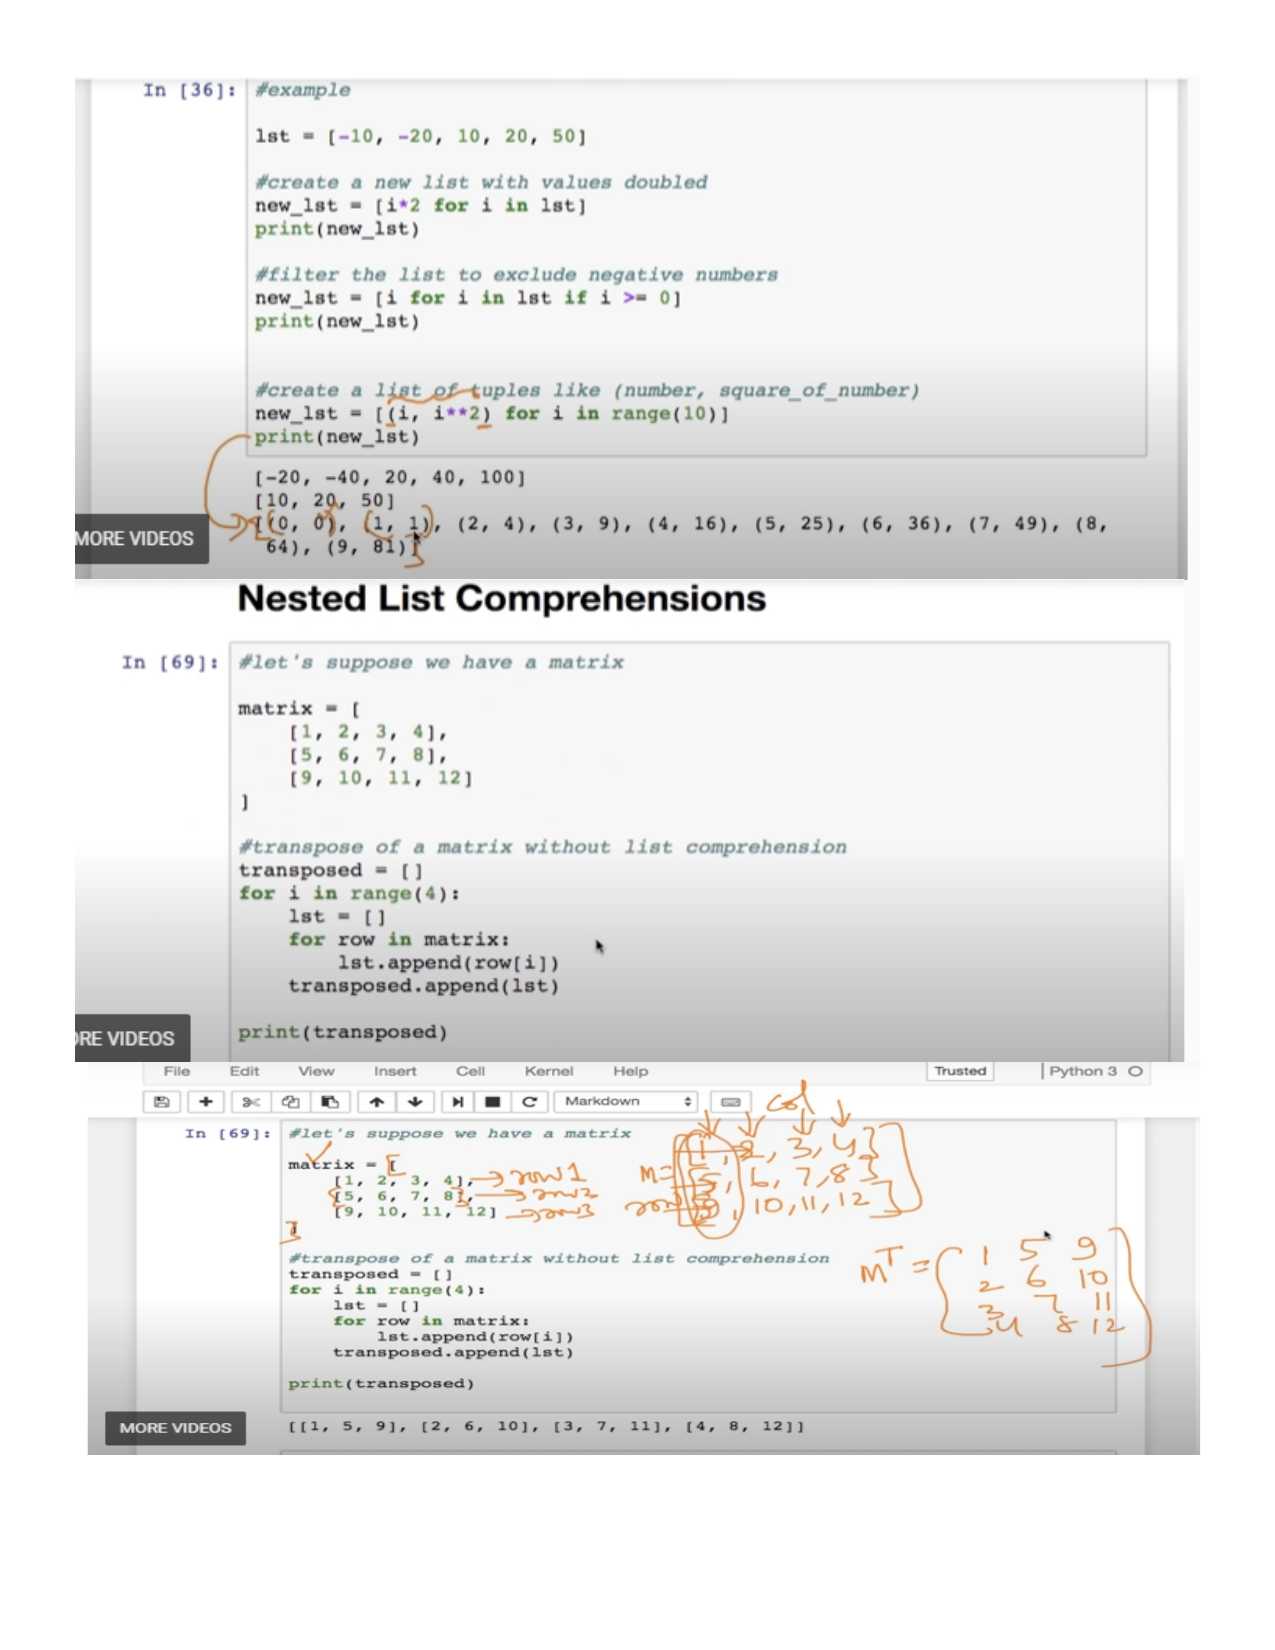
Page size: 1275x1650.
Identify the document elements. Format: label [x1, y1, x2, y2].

picture [75, 75, 1200, 1455]
